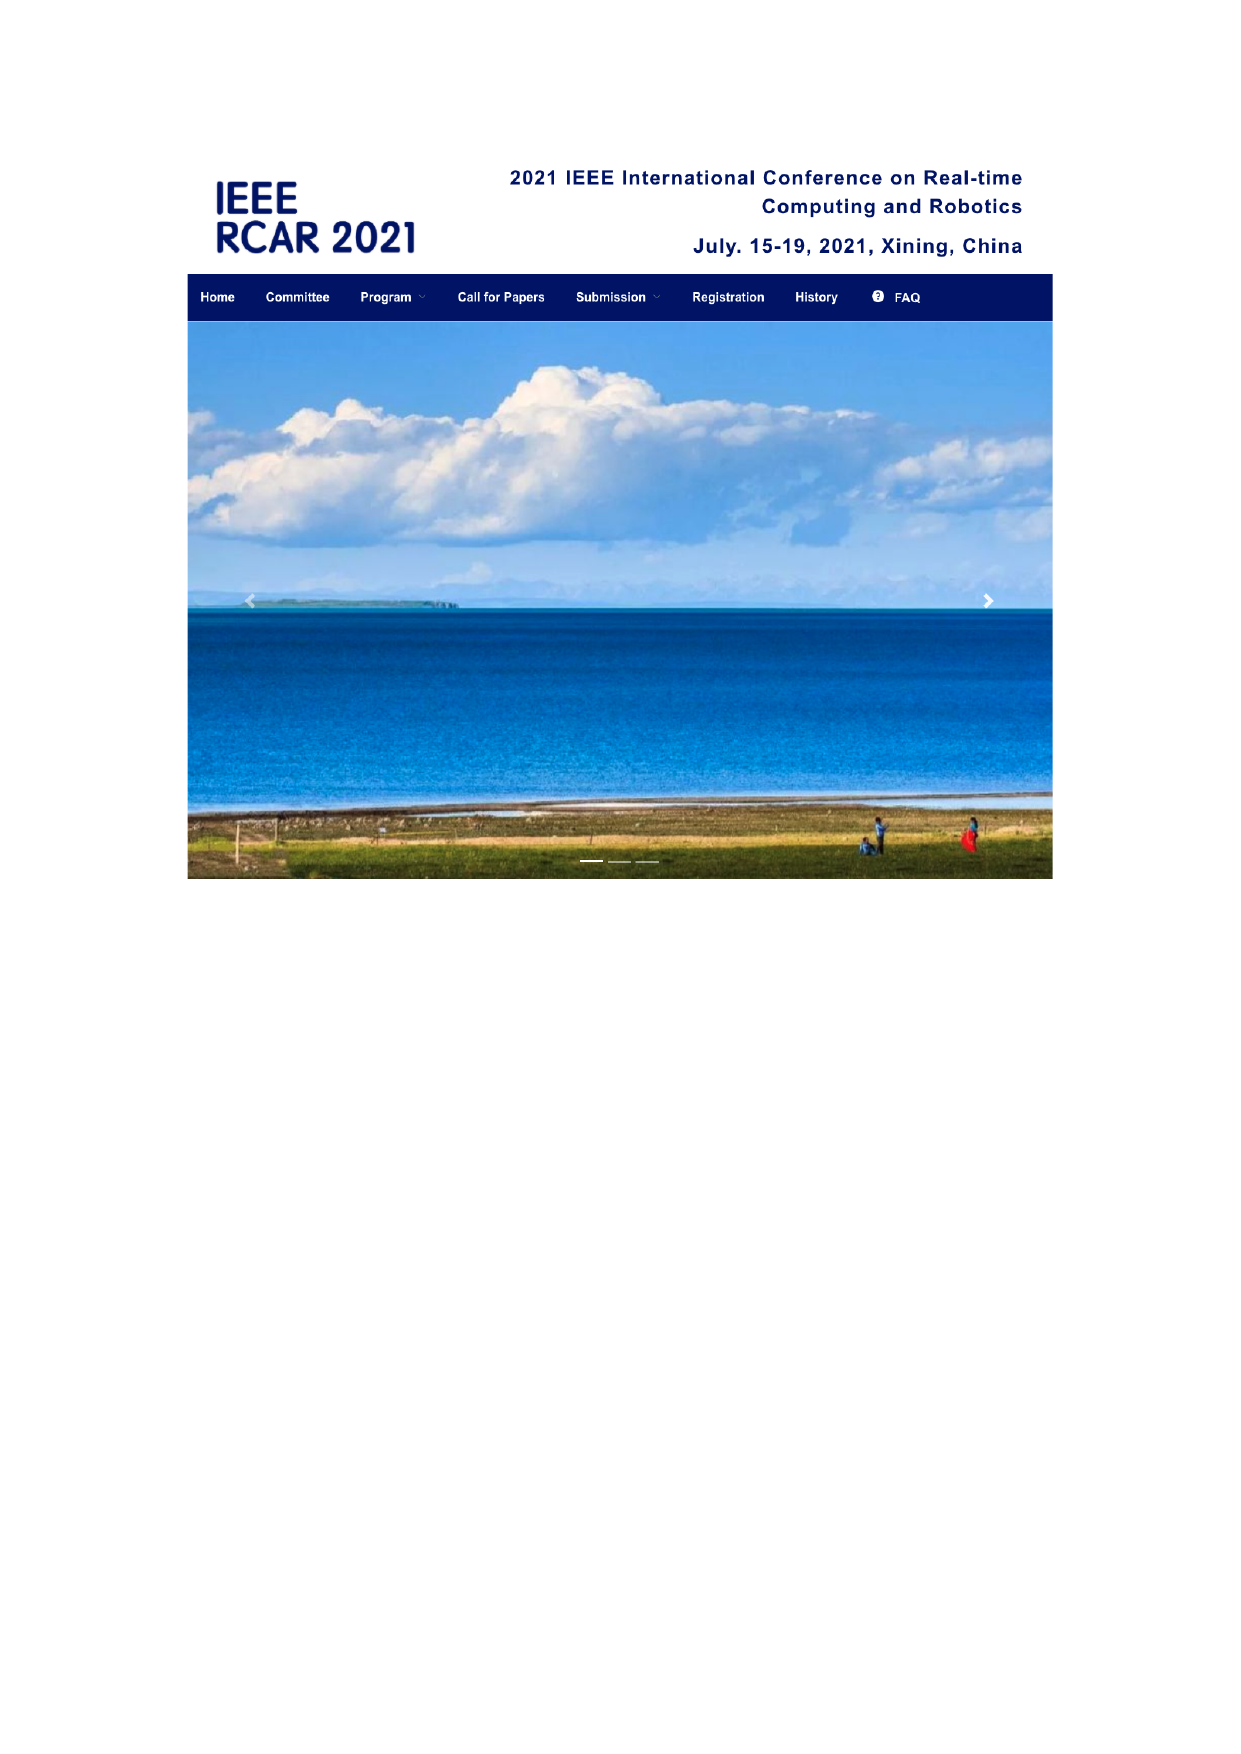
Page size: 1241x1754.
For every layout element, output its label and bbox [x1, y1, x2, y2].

picture [187, 162, 1053, 879]
